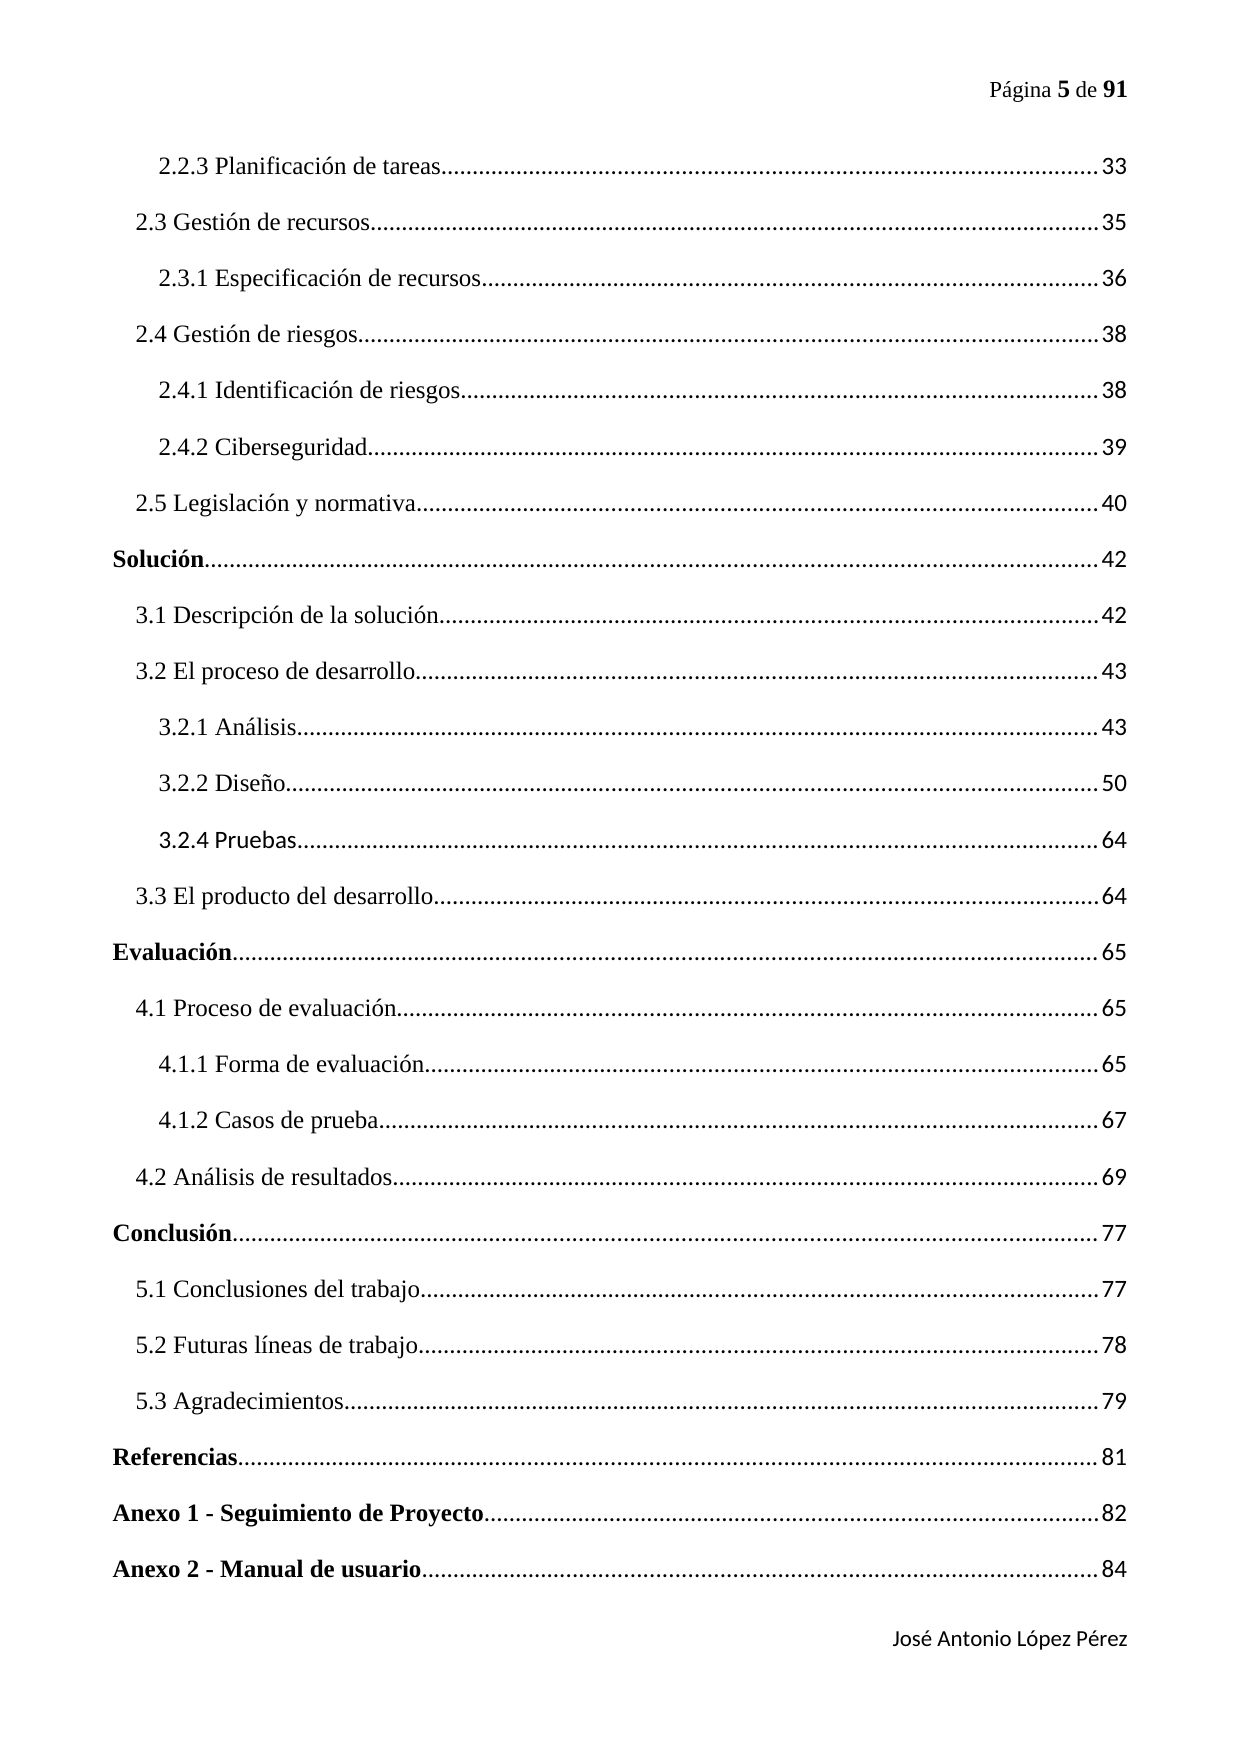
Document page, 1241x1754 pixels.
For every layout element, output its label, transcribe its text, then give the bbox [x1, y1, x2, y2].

text 3.2.1 Análisis 43 [158, 711, 1128, 742]
text Conclusión 77 [112, 1217, 1128, 1247]
text 2.4 Gestión de riesgos 38 [135, 318, 1128, 349]
text 2.5 Legislación y normativa 40 [135, 487, 1128, 517]
text 4.1 Proceso de evaluación 65 [135, 992, 1128, 1023]
text 3.1 Descripción de la solución 42 [135, 599, 1128, 630]
text Referencias 81 [112, 1441, 1128, 1472]
text Anexo 1 - Seguimiento de Proyecto 82 [112, 1497, 1128, 1528]
text 5.3 Agradecimientos 79 [135, 1385, 1128, 1416]
text 4.1.2 Casos de prueba 67 [158, 1104, 1128, 1135]
text 2.3 Gestión de recursos 35 [135, 206, 1128, 237]
text 5.1 Conclusiones del trabajo 77 [135, 1273, 1128, 1303]
text 3.2.2 Diseño 50 [158, 768, 1128, 798]
text 3.2.4 Pruebas 64 [158, 824, 1128, 854]
text 3.2 El proceso de desarrollo 43 [135, 655, 1128, 686]
text 4.2 Análisis de resultados 69 [135, 1161, 1128, 1191]
text Anexo 2 - Manual de usuario 84 [112, 1554, 1128, 1584]
text 2.3.1 Especificación de recursos 36 [158, 262, 1128, 293]
text 2.2.3 Planificación de tareas 33 [158, 150, 1128, 181]
text 2.4.1 Identificación de riesgos 38 [158, 374, 1128, 405]
text 5.2 Futuras líneas de trabajo 78 [135, 1329, 1128, 1359]
text Evaluación 65 [112, 936, 1128, 967]
text Solución 42 [112, 543, 1128, 573]
text 2.4.2 Ciberseguridad 39 [158, 431, 1128, 461]
text 3.3 El producto del desarrollo 64 [135, 880, 1128, 910]
text 4.1.1 Forma de evaluación 65 [158, 1048, 1128, 1079]
